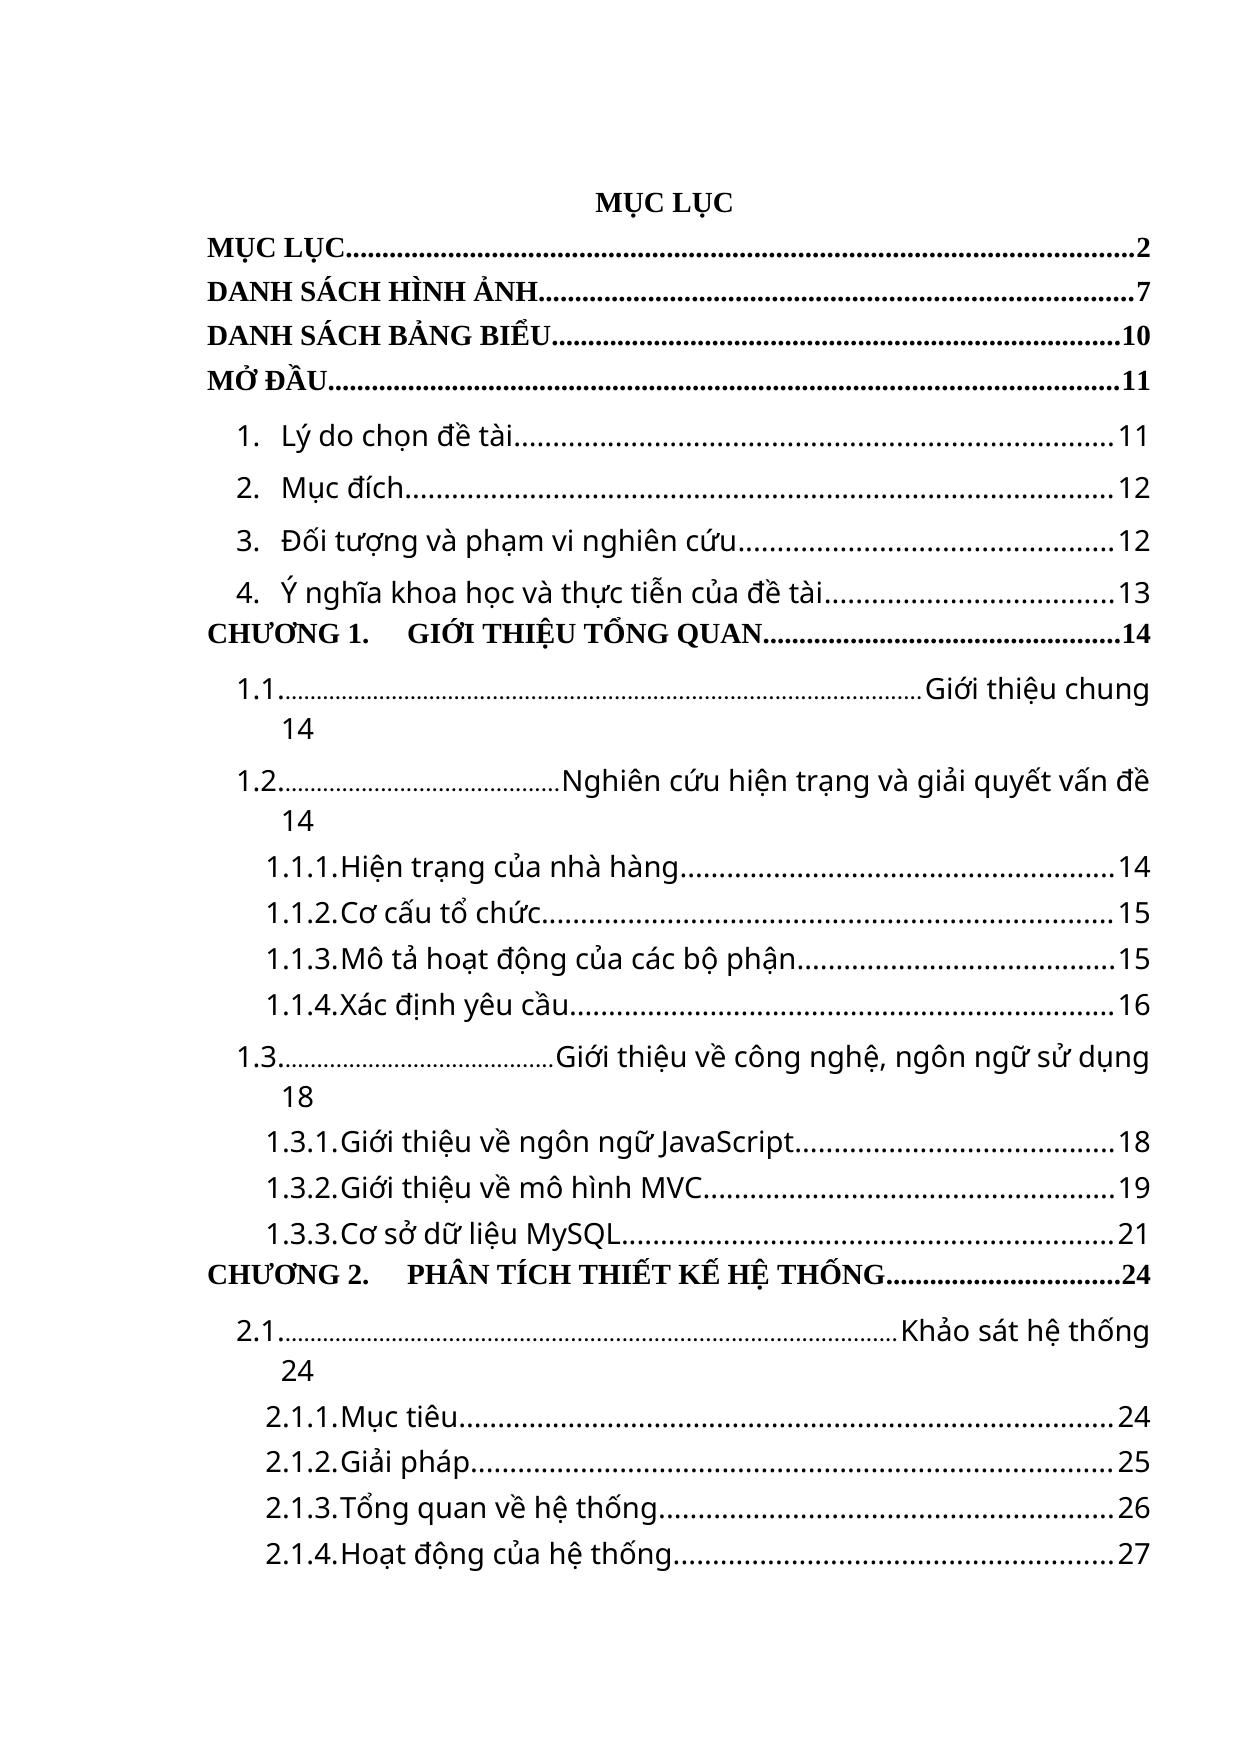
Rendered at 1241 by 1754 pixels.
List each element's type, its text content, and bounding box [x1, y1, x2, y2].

text MỞ ĐẦU 11 [207, 363, 1122, 396]
text 1.1.4. Xác định yêu cầu 16 [265, 984, 1122, 1024]
text 3. Đối tượng và phạm vi nghiên cứu 12 [236, 520, 1122, 559]
text 2.1.4. Hoạt động của hệ thống 27 [265, 1534, 1122, 1573]
text 1.1. Giới thiệu chung 14 [236, 669, 1122, 748]
text 2.1.2. Giải pháp 25 [265, 1442, 1122, 1481]
text 2.1. Khảo sát hệ thống 24 [236, 1310, 1122, 1389]
text 1.3.2. Giới thiệu về mô hình MVC 19 [265, 1168, 1122, 1207]
subtitle MỤC LỤC [207, 185, 1122, 219]
text 1.3. Giới thiệu về công nghệ, ngôn ngữ sử dụng 18 [236, 1036, 1122, 1116]
text 2.1.1. Mục tiêu 24 [265, 1396, 1122, 1436]
text 1.1.2. Cơ cấu tổ chức 15 [265, 892, 1122, 932]
text 1.3.3. Cơ sở dữ liệu MySQL 21 [265, 1214, 1122, 1253]
text 1. Lý do chọn đề tài 11 [236, 416, 1122, 455]
text 1.2. Nghiên cứu hiện trạng và giải quyết vấn đề 14 [236, 761, 1122, 840]
text CHƯƠNG 1. GIỚI THIỆU TỔNG QUAN 14 [207, 616, 1122, 649]
text 4. Ý nghĩa khoa học và thực tiễn của đề tài 13 [236, 572, 1122, 612]
text DANH SÁCH HÌNH ẢNH 7 [207, 274, 1122, 308]
text MỤC LỤC 2 [207, 230, 1122, 263]
text 1.1.3. Mô tả hoạt động của các bộ phận 15 [265, 938, 1122, 978]
text 2.1.3. Tổng quan về hệ thống 26 [265, 1488, 1122, 1527]
text 1.3.1. Giới thiệu về ngôn ngữ JavaScript 18 [265, 1122, 1122, 1161]
text CHƯƠNG 2. PHÂN TÍCH THIẾT KẾ HỆ THỐNG 24 [207, 1257, 1122, 1291]
text 2. Mục đích 12 [236, 468, 1122, 507]
text DANH SÁCH BẢNG BIỂU 10 [207, 318, 1122, 352]
text 1.1.1. Hiện trạng của nhà hàng 14 [265, 846, 1122, 886]
